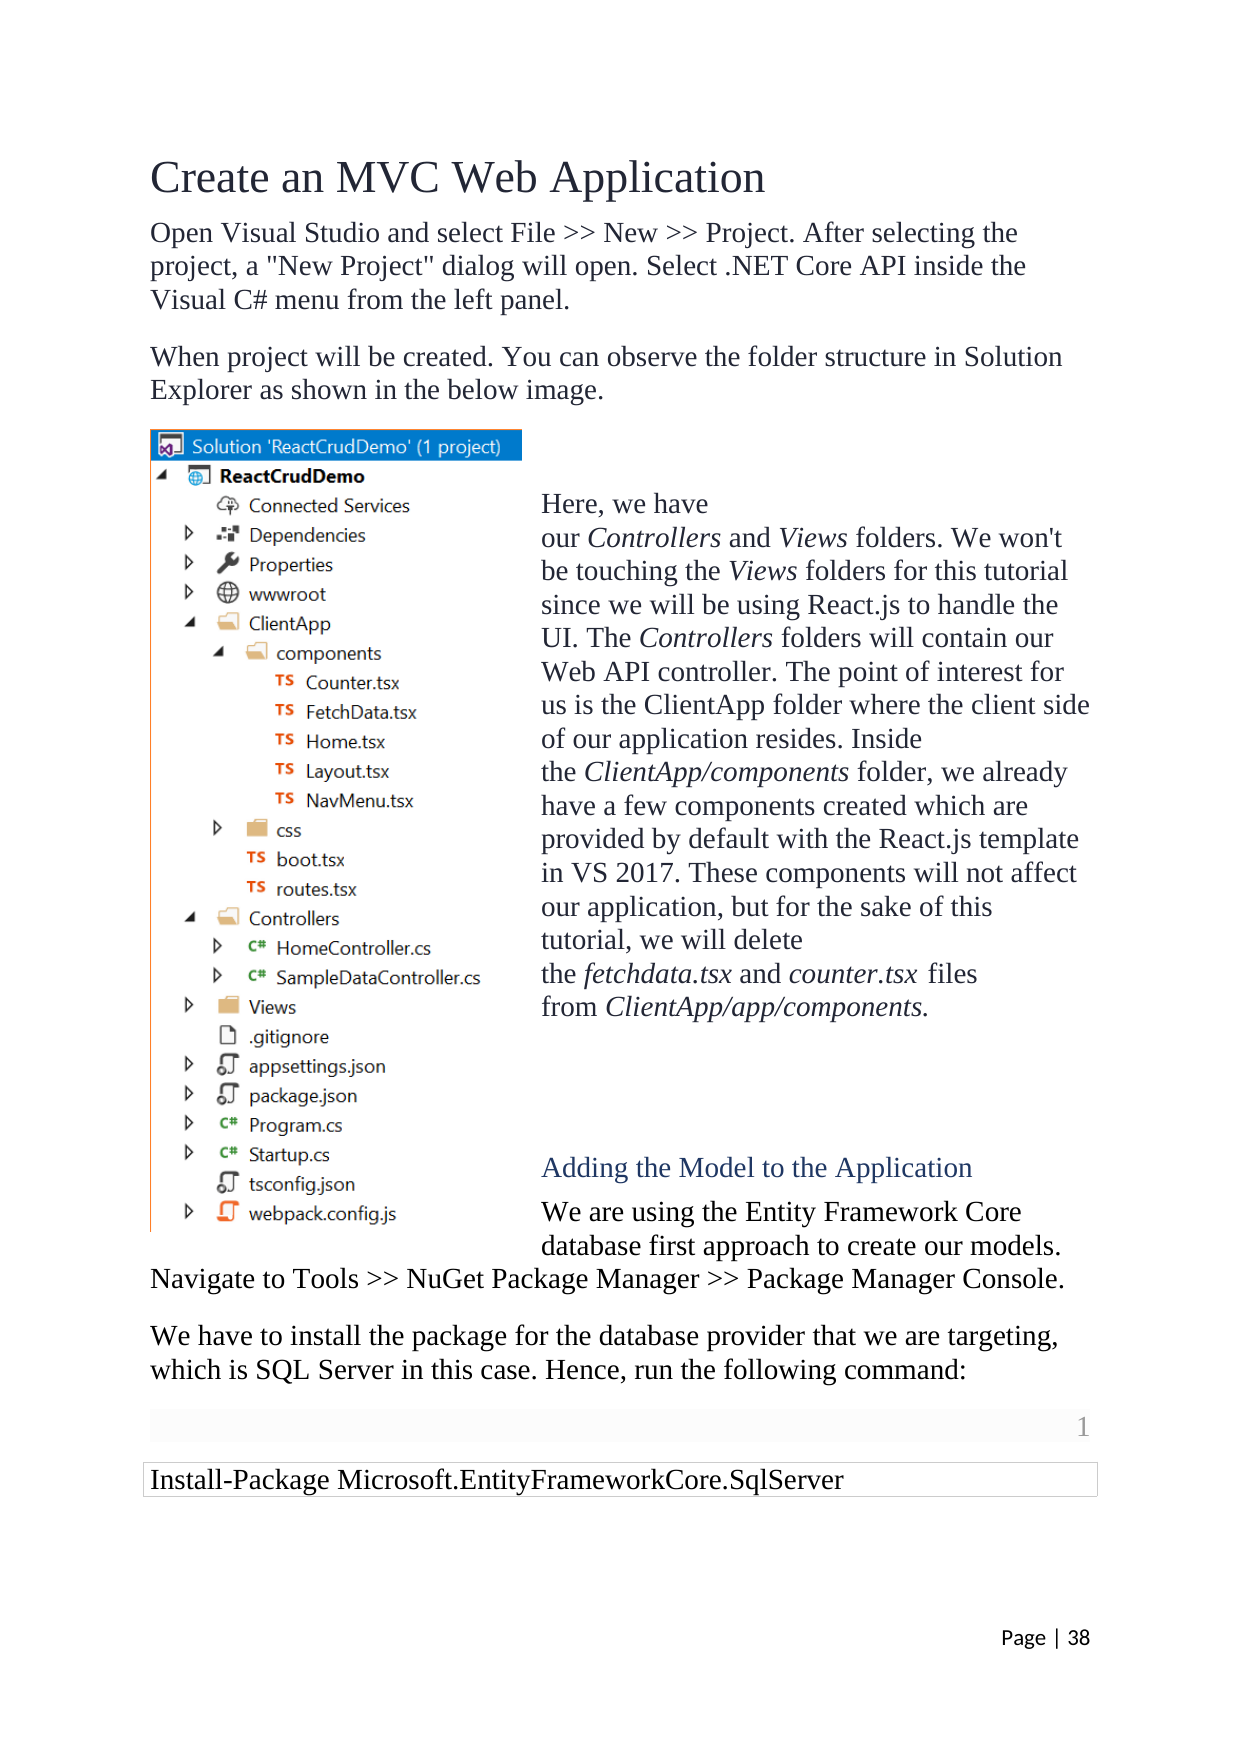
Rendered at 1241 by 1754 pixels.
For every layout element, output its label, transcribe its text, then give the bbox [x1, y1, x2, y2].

text When project will be created. You can observe the folder structure in Solution Explorer as shown in the below image. [150, 339, 1090, 406]
picture [150, 428, 522, 1232]
text Open Visual Studio and select File >> New >> Project. After selecting the project, a "New Project" dialog will open. Select .NET Core API inside the Visual C# menu from the left panel. [150, 215, 1090, 315]
text 1 [150, 1409, 1090, 1442]
subtitle Create an MVC Web Application [150, 150, 1090, 203]
subtitle Adding the Model to the Application [522, 1150, 1090, 1184]
text We have to install the package for the database provider that we are targeting, which is SQL Server in this case. Hence, run the following command: [150, 1318, 1090, 1385]
text We are using the Entity Framework Core database first approach to create our models. Navigate to Tools >> NuGet Package Manager >> Package Manager Console. [150, 1194, 1090, 1295]
text Here, we have our Controllers and Views folders. We won't be touching the Views folders for this tutorial since we will be using React.js to handle the UI. The Controllers folders will contain our Web API controller. The point of interest for us is the ClientApp folder where the client side of our application resides. Inside the ClientApp/components folder, we already have a few components created which are provided by default with the React.js template in VS 2017. These components will not affect our application, but for the sake of this tutorial, we will delete the fetchdata.tsx and counter.tsx files from ClientApp/app/components. [522, 486, 1090, 1023]
text Install-Package Microsoft.EntityFrameworkCore.SqlServer [144, 1463, 1097, 1496]
